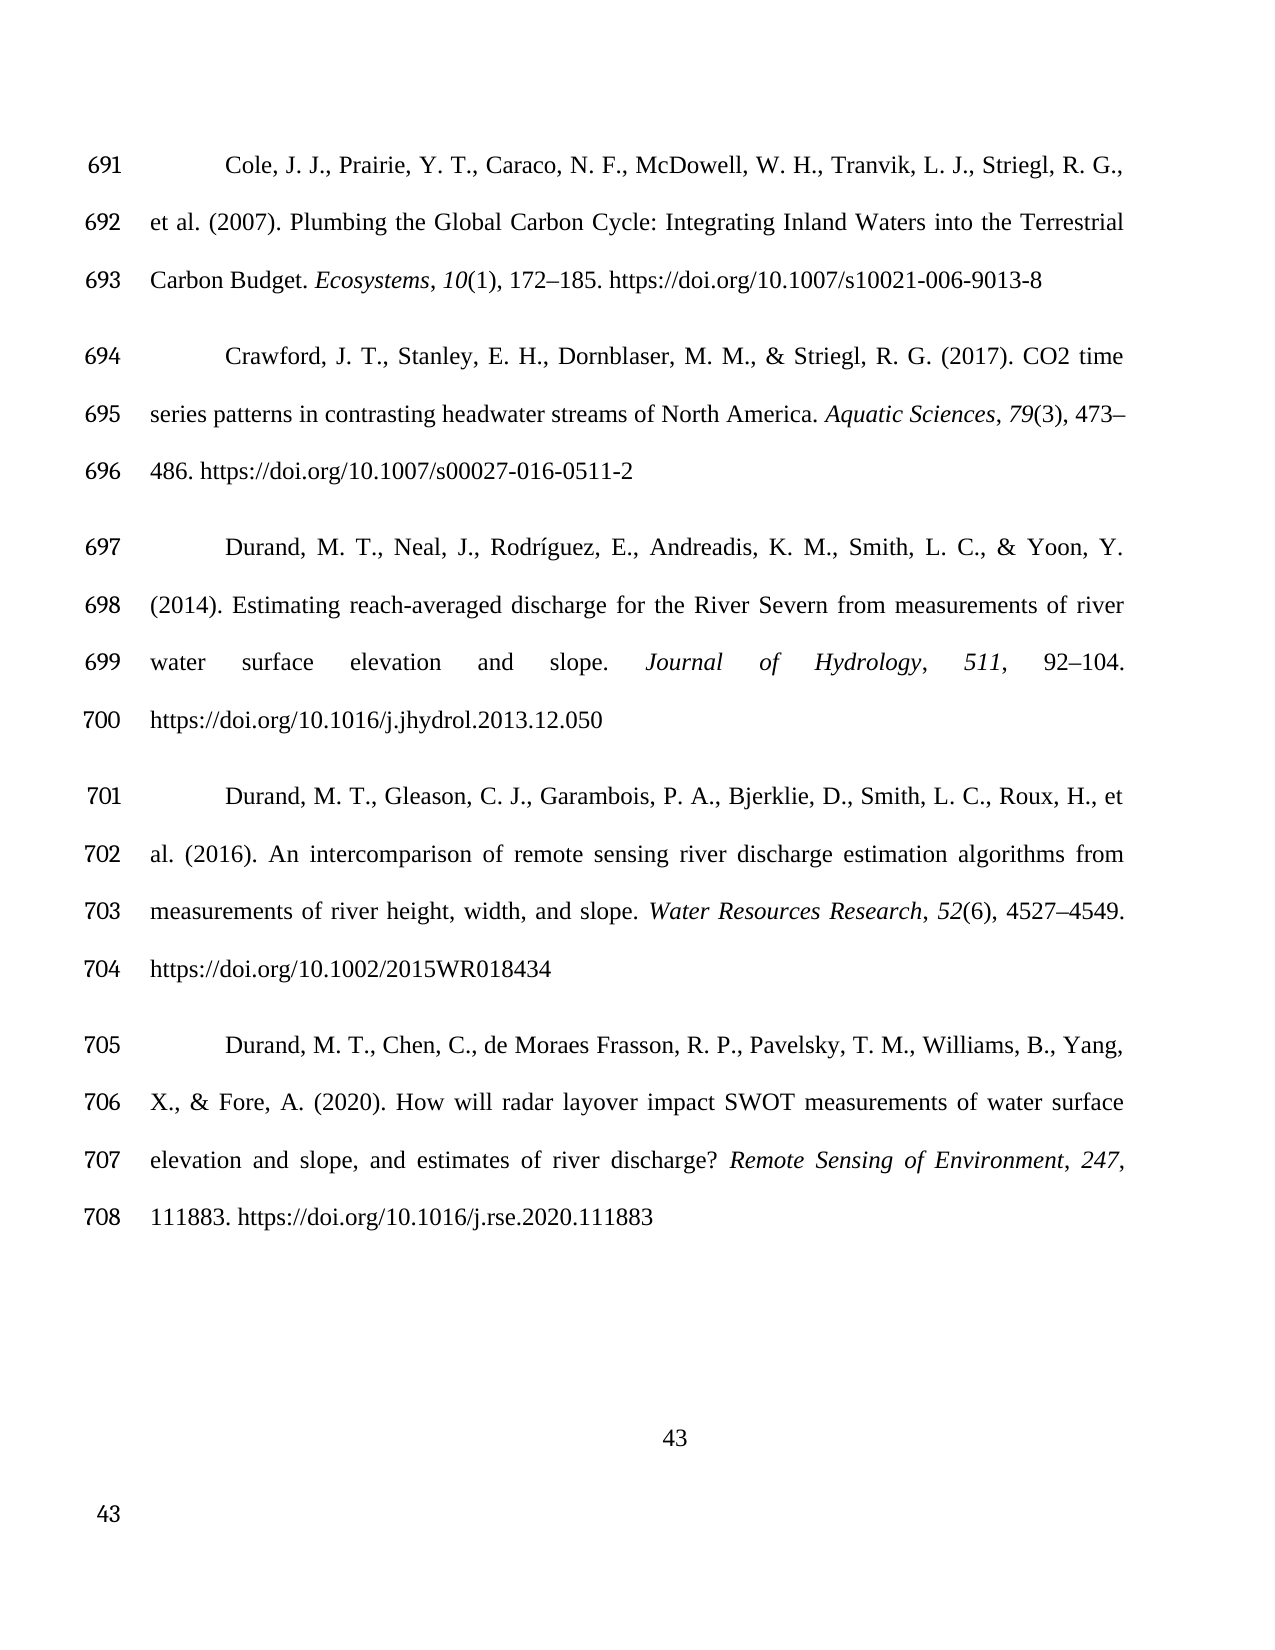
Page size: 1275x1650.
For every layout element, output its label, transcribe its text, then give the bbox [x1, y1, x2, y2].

text Durand, M. T., Gleason, C. J., Garambois, P. A., Bjerklie, D., Smith, L. C., Roux, H., et al. (2016). An intercomparison of remote sensing river discharge estimation algorithms from measurements of river height, width, and slope. Water Resources Research, 52(6), 4527–4549. https://doi.org/10.1002/2015WR018434 [150, 781, 1125, 982]
text Crawford, J. T., Stanley, E. H., Dornblaser, M. M., & Striegl, R. G. (2017). CO2 time series patterns in contrasting headwater streams of North America. Aquatic Sciences, 79(3), 473–486. https://doi.org/10.1007/s00027-016-0511-2 [150, 341, 1125, 485]
text Durand, M. T., Neal, J., Rodríguez, E., Andreadis, K. M., Smith, L. C., & Yoon, Y. (2014). Estimating reach-averaged discharge for the River Severn from measurements of river water surface elevation and slope. Journal of Hydrology, 511, 92–104. https://doi.org/10.1016/j.jhydrol.2013.12.050 [150, 532, 1125, 734]
text Durand, M. T., Chen, C., de Moraes Frasson, R. P., Pavelsky, T. M., Williams, B., Yang, X., & Fore, A. (2020). How will radar layover impact SWOT measurements of water surface elevation and slope, and estimates of river discharge? Remote Sensing of Environment, 247, 111883. https://doi.org/10.1016/j.rse.2020.111883 [150, 1030, 1125, 1231]
text Cole, J. J., Prairie, Y. T., Caraco, N. F., McDowell, W. H., Tranvik, L. J., Striegl, R. G., et al. (2007). Plumbing the Global Carbon Cycle: Integrating Inland Waters into the Terrestrial Carbon Budget. Ecosystems, 10(1), 172–185. https://doi.org/10.1007/s10021-006-9013-8 [150, 150, 1125, 294]
